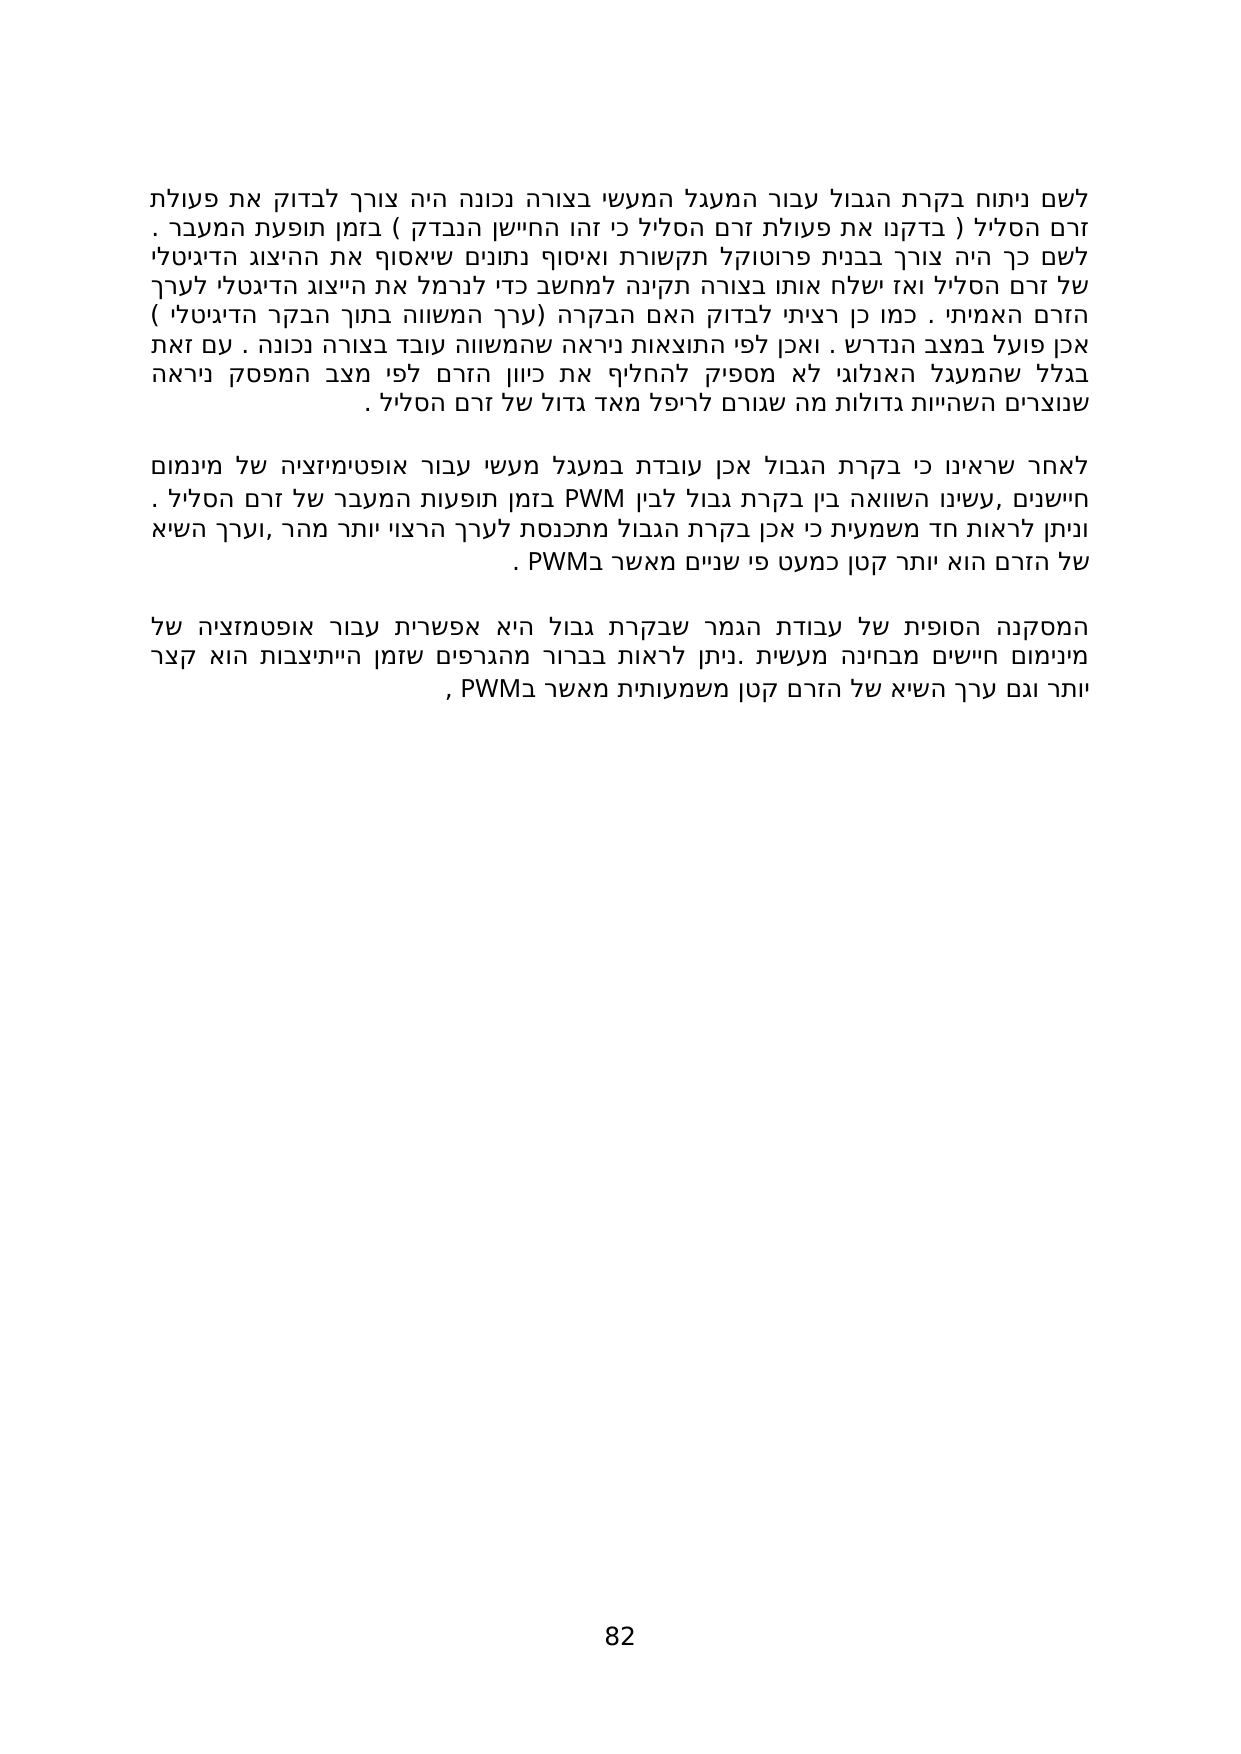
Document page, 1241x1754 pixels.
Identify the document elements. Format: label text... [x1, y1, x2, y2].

text לשם ניתוח בקרת הגבול עבור המעגל המעשי בצורה נכונה היה צורך לבדוק את פעולת זרם הסליל ( בדקנו את פעולת זרם הסליל כי זהו החיישן הנבדק ) בזמן תופעת המעבר . לשם כך היה צורך בבנית פרוטוקל תקשורת ואיסוף נתונים שיאסוף את ההיצוג הדיגיטלי של זרם הסליל ואז ישלח אותו בצורה תקינה למחשב כדי לנרמל את הייצוג הדיגטלי לערך הזרם האמיתי . כמו כן רציתי לבדוק האם הבקרה (ערך המשווה בתוך הבקר הדיגיטלי ) אכן פועל במצב הנדרש . ואכן לפי התוצאות ניראה שהמשווה עובד בצורה נכונה . עם זאת בגלל שהמעגל האנלוגי לא מספיק להחליף את כיוון הזרם לפי מצב המפסק ניראה שנוצרים השהייות גדולות מה שגורם לריפל מאד גדול של זרם הסליל . [150, 184, 1090, 417]
text לאחר שראינו כי בקרת הגבול אכן עובדת במעגל מעשי עבור אופטימיזציה של מינמום חיישנים ,עשינו השוואה בין בקרת גבול לבין PWM בזמן תופעות המעבר של זרם הסליל . וניתן לראות חד משמעית כי אכן בקרת הגבול מתכנסת לערך הרצוי יותר מהר ,וערך השיא של הזרם הוא יותר קטן כמעט פי שניים מאשר בPWM . [150, 451, 1090, 578]
text המסקנה הסופית של עבודת הגמר שבקרת גבול היא אפשרית עבור אופטמזציה של מינימום חיישים מבחינה מעשית .ניתן לראות בברור מהגרפים שזמן הייתיצבות הוא קצר יותר וגם ערך השיא של הזרם קטן משמעותית מאשר בPWM , [150, 612, 1090, 704]
